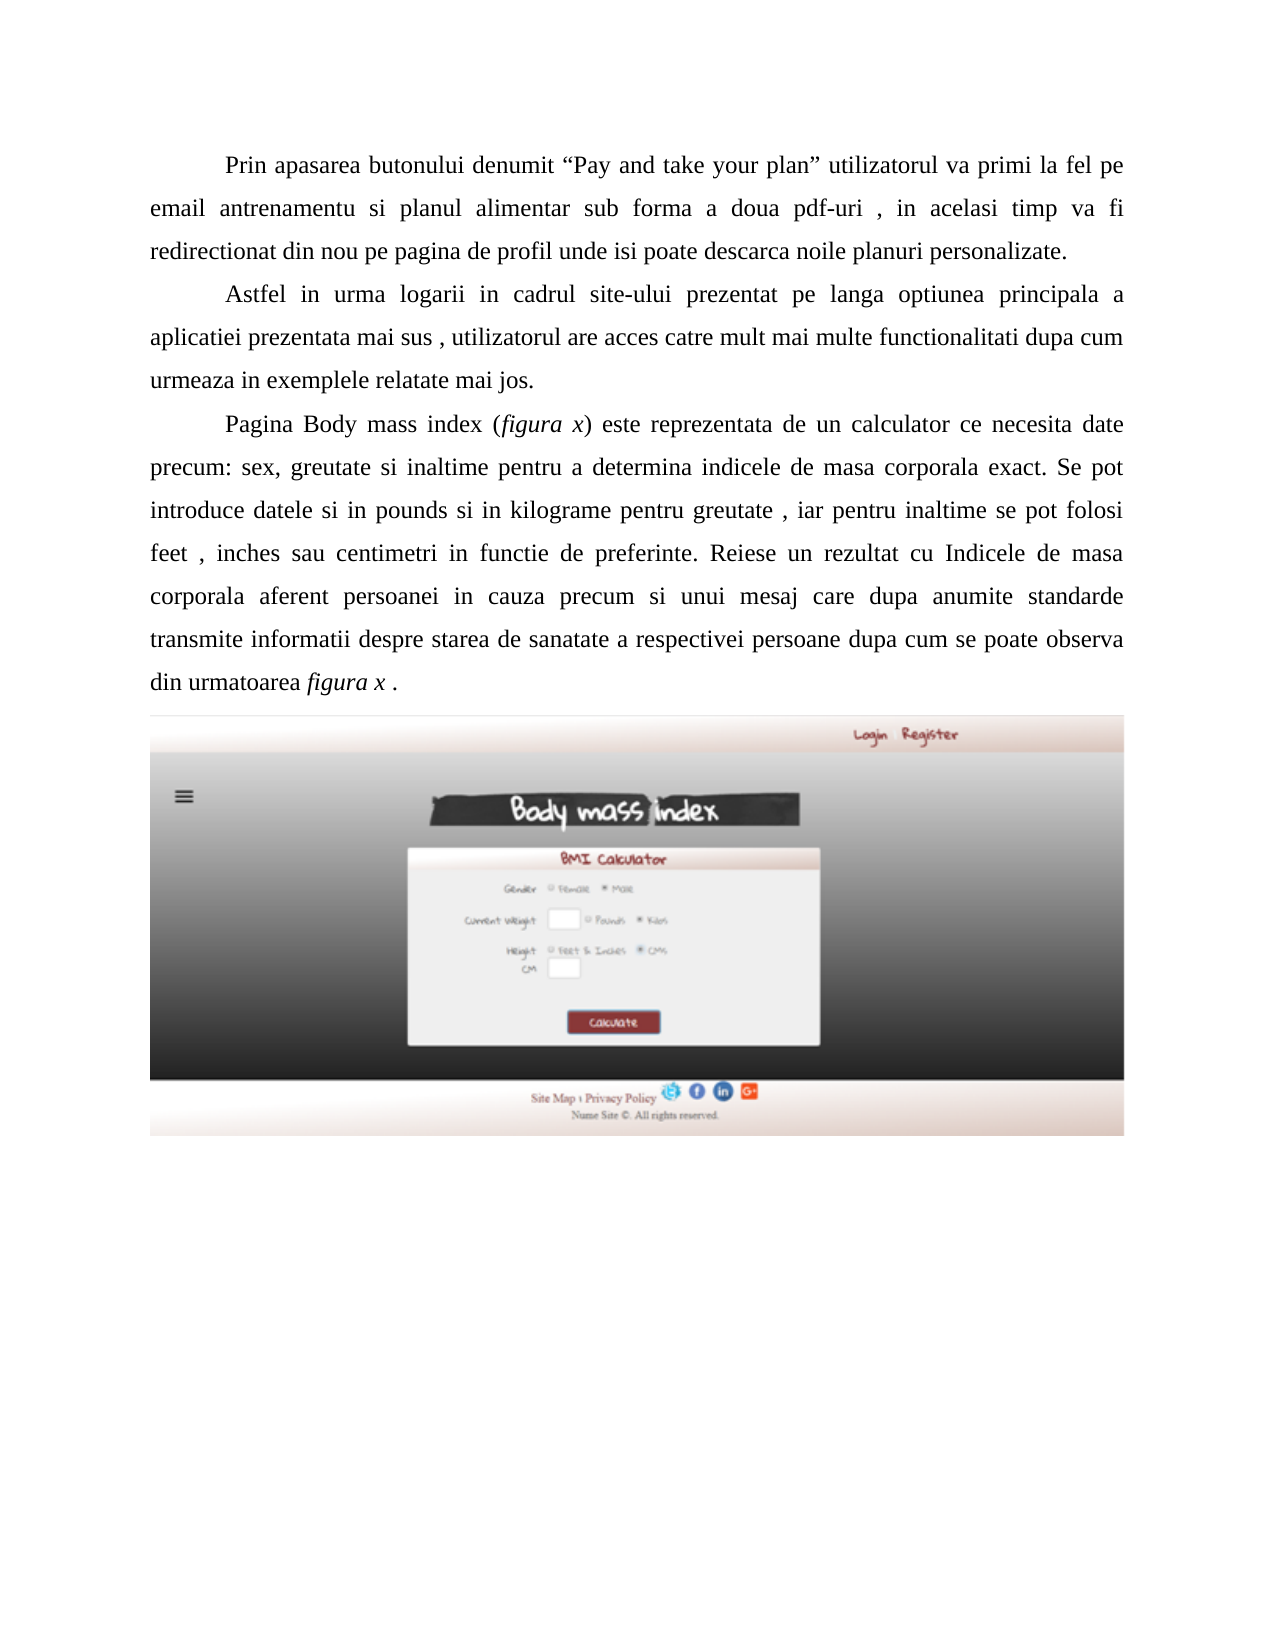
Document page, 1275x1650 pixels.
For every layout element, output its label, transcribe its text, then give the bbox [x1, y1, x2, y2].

text Prin apasarea butonului denumit “Pay and take your plan” utilizatorul va primi la fel pe email antrenamentu si planul alimentar sub forma a doua pdf-uri , in acelasi timp va fi redirectionat din nou pe pagina de profil unde isi poate descarca noile planuri personalizate. [150, 150, 1125, 265]
text Astfel in urma logarii in cadrul site-ului prezentat pe langa optiunea principala a aplicatiei prezentata mai sus , utilizatorul are acces catre mult mai multe functionalitati dupa cum urmeaza in exemplele relatate mai jos. [150, 279, 1125, 394]
picture [150, 715, 1129, 1136]
text Pagina Body mass index (figura x) este reprezentata de un calculator ce necesita date precum: sex, greutate si inaltime pentru a determina indicele de masa corporala exact. Se pot introduce datele si in pounds si in kilograme pentru greutate , iar pentru inaltime se pot folosi feet , inches sau centimetri in functie de preferinte. Reiese un rezultat cu Indicele de masa corporala aferent persoanei in cauza precum si unui mesaj care dupa anumite standarde transmite informatii despre starea de sanatate a respectivei persoane dupa cum se poate observa din urmatoarea figura x . [150, 409, 1125, 696]
